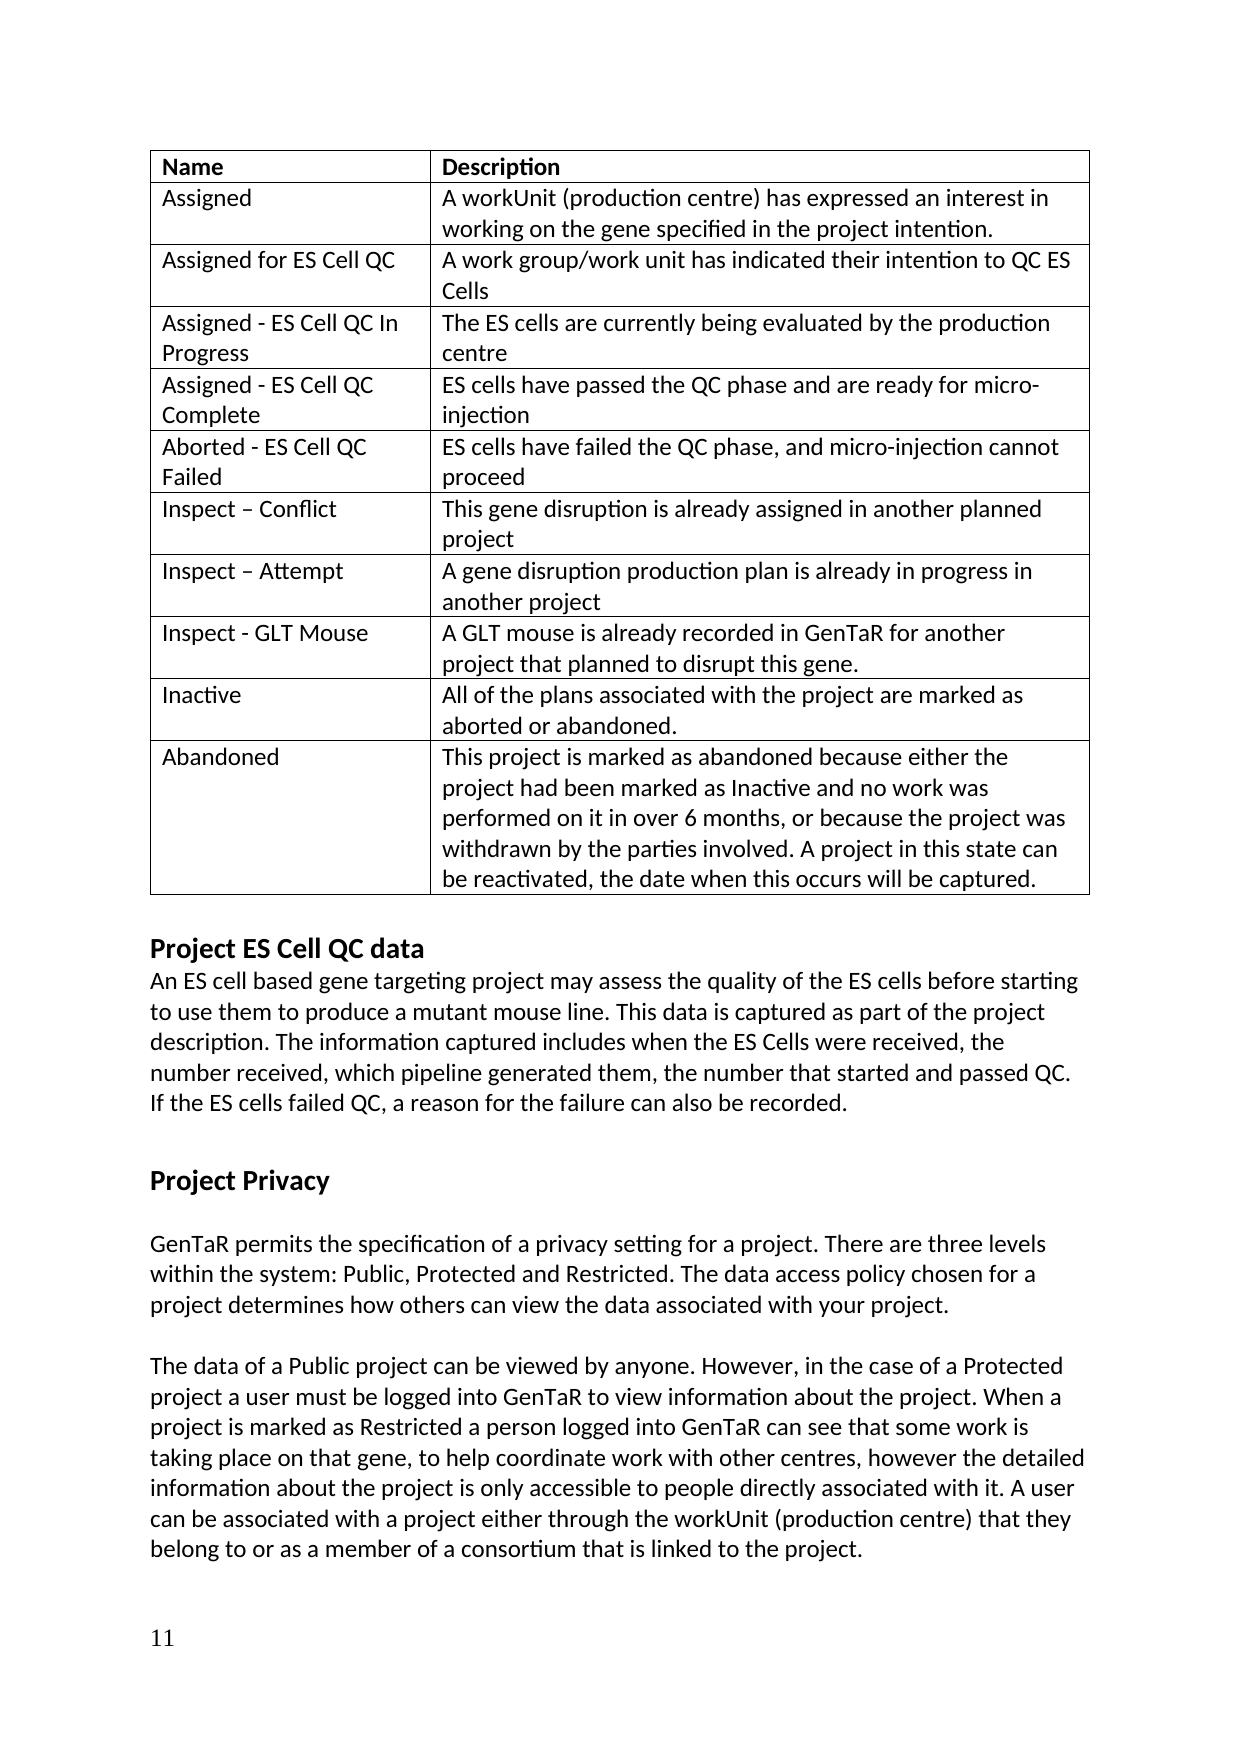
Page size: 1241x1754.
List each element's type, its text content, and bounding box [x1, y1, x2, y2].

text Project Privacy [150, 1162, 1090, 1197]
text An ES cell based gene targeting project may assess the quality of the ES cells before starting to use them to produce a mutant mouse line. This data is captured as part of the project description. The information captured includes when the ES Cells were received, the number received, which pipeline generated them, the number that started and passed QC. If the ES cells failed QC, a reason for the failure can also be recorded. [150, 965, 1090, 1118]
table_cell Inactive [151, 679, 430, 740]
table_header Description [431, 151, 1089, 182]
table_cell A workUnit (production centre) has expressed an interest in working on the gene specified in the project intention. [431, 183, 1089, 244]
table_cell This gene disruption is already assigned in another planned project [431, 493, 1089, 554]
table_cell Assigned for ES Cell QC [151, 245, 430, 306]
table_cell Abandoned [151, 741, 430, 894]
table_cell ES cells have passed the QC phase and are ready for micro-injection [431, 369, 1089, 430]
table_cell ES cells have failed the QC phase, and micro-injection cannot proceed [431, 431, 1089, 492]
text GenTaR permits the specification of a privacy setting for a project. There are three levels within the system: Public, Protected and Restricted. The data access policy chosen for a project determines how others can view the data associated with your project. [150, 1228, 1090, 1319]
table_cell Assigned - ES Cell QC Complete [151, 369, 430, 430]
table_cell Inspect – Conflict [151, 493, 430, 554]
table_cell Assigned [151, 183, 430, 244]
text Project ES Cell QC data [150, 930, 1090, 965]
table_cell A gene disruption production plan is already in progress in another project [431, 555, 1089, 616]
table_cell This project is marked as abandoned because either the project had been marked as Inactive and no work was performed on it in over 6 months, or because the project was withdrawn by the parties involved. A project in this state can be reactivated, the date when this occurs will be captured. [431, 741, 1089, 894]
table_cell A GLT mouse is already recorded in GenTaR for another project that planned to disrupt this gene. [431, 617, 1089, 678]
table_cell A work group/work unit has indicated their intention to QC ES Cells [431, 245, 1089, 306]
text The data of a Public project can be viewed by anyone. However, in the case of a Protected project a user must be logged into GenTaR to view information about the project. When a project is marked as Restricted a person logged into GenTaR can see that some work is taking place on that gene, to help coordinate work with other centres, however the detailed information about the project is only accessible to people directly associated with it. A user can be associated with a project either through the workUnit (production centre) that they belong to or as a member of a consortium that is linked to the project. [150, 1350, 1090, 1564]
table_cell Aborted - ES Cell QC Failed [151, 431, 430, 492]
table_cell Inspect – Attempt [151, 555, 430, 616]
table_cell The ES cells are currently being evaluated by the production centre [431, 307, 1089, 368]
table_cell All of the plans associated with the project are marked as aborted or abandoned. [431, 679, 1089, 740]
table_cell Inspect - GLT Mouse [151, 617, 430, 678]
table_cell Assigned - ES Cell QC In Progress [151, 307, 430, 368]
table_header Name [151, 151, 430, 182]
